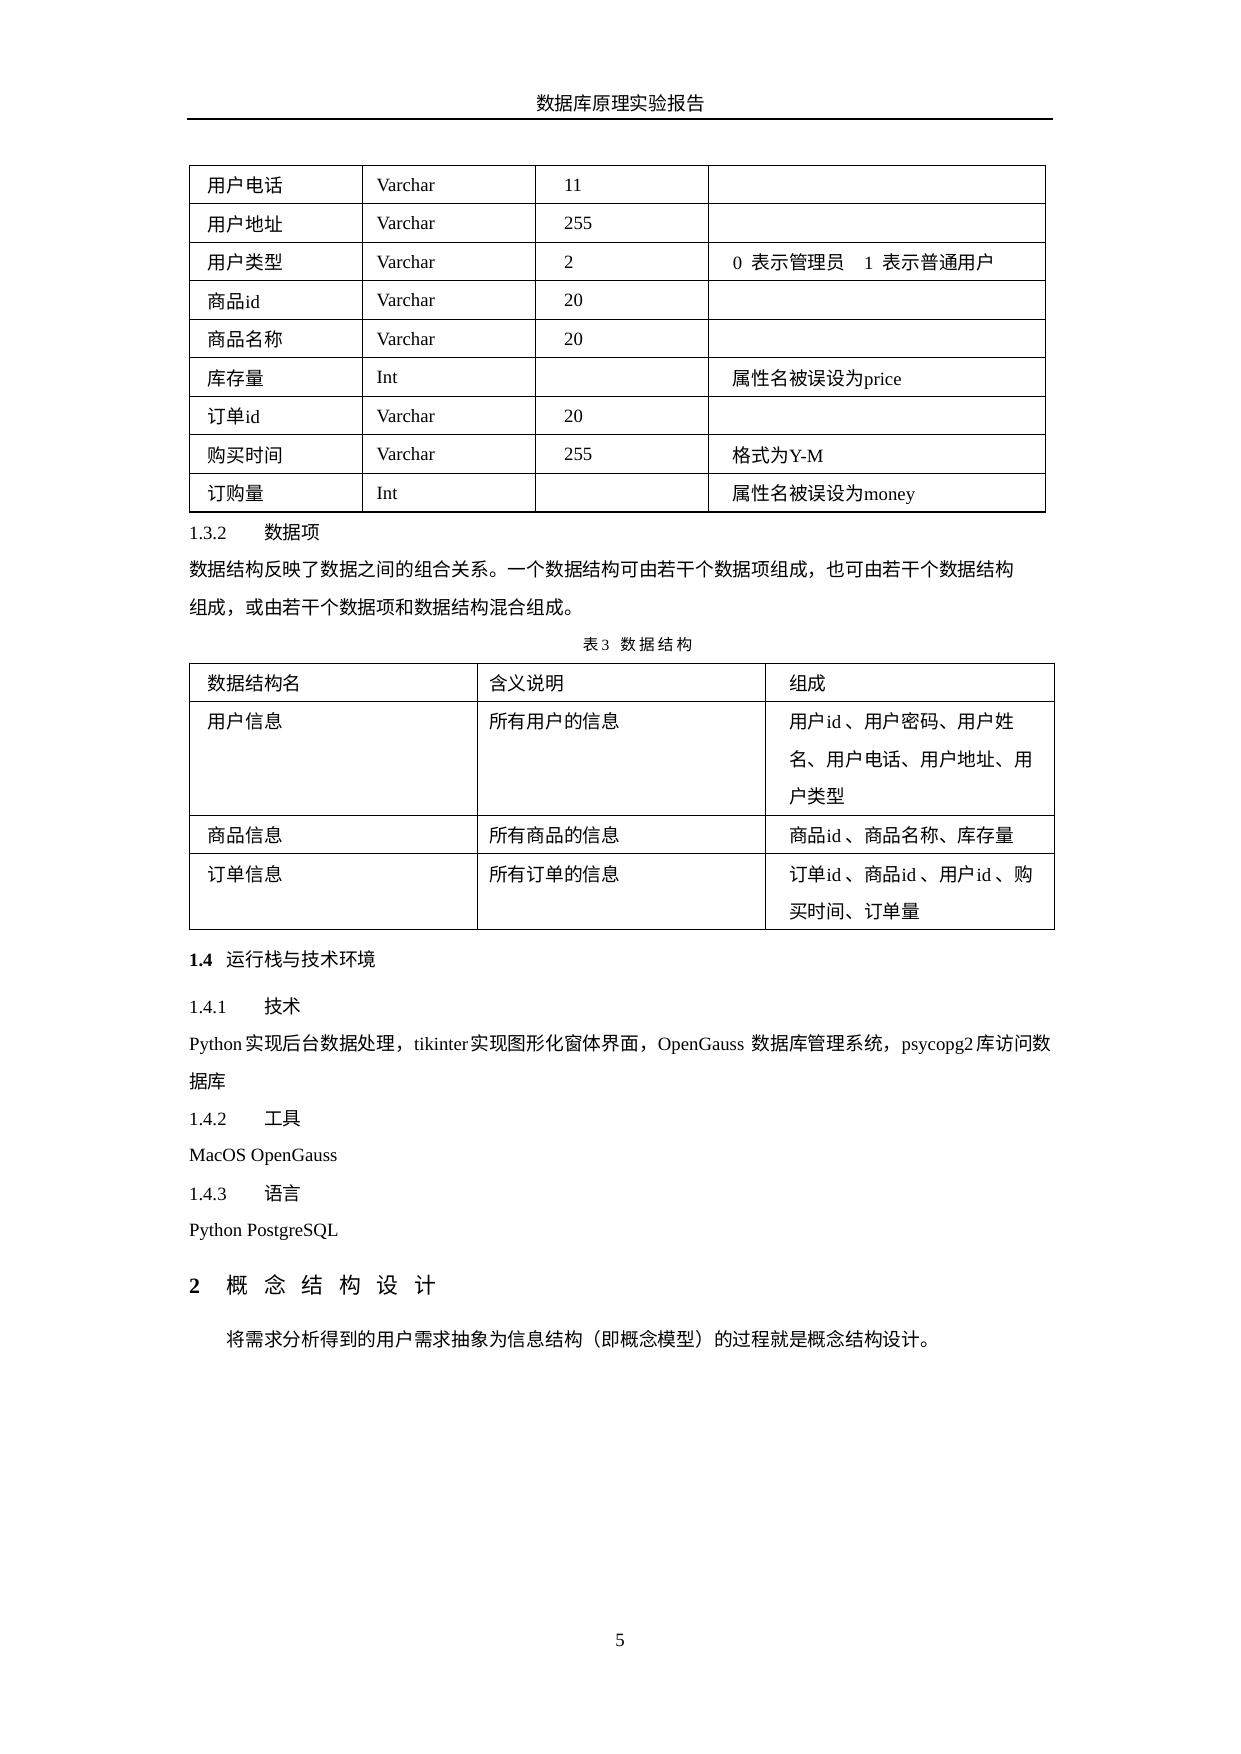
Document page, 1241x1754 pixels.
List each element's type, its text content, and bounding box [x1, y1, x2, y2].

table_cell Varchar [363, 243, 535, 280]
table_cell 格式为Y-M [709, 435, 1045, 473]
table_cell Varchar [363, 204, 535, 242]
table_cell 20 [536, 320, 708, 357]
subtitle 数据项 [189, 512, 1051, 550]
text Python PostgreSQL [189, 1211, 1051, 1249]
table_cell 20 [536, 281, 708, 319]
table_cell 用户电话 [190, 166, 362, 203]
table_cell Varchar [363, 281, 535, 319]
table_cell [709, 166, 1045, 203]
table_cell [709, 397, 1045, 434]
table_cell [536, 358, 708, 396]
table_cell Varchar [363, 166, 535, 203]
table_cell 20 [536, 397, 708, 434]
table_cell 商品信息 [190, 816, 477, 853]
table_cell [709, 281, 1045, 319]
table_cell 所有商品的信息 [478, 816, 765, 853]
table_cell 255 [536, 204, 708, 242]
table_cell 订单id、商品id、用户id、购买时间、订单量 [766, 854, 1054, 929]
text 数据结构反映了数据之间的组合关系。一个数据结构可由若干个数据项组成，也可由若干个数据结构 [189, 550, 1051, 587]
table_cell 用户信息 [190, 702, 477, 814]
table_cell 所有订单的信息 [478, 854, 765, 929]
table_cell Int [363, 358, 535, 396]
table_cell 用户类型 [190, 243, 362, 280]
table_cell 库存量 [190, 358, 362, 396]
table_cell Varchar [363, 320, 535, 357]
text 组成，或由若干个数据项和数据结构混合组成。 [189, 587, 1051, 625]
table_cell 11 [536, 166, 708, 203]
table_cell 商品id、商品名称、库存量 [766, 816, 1054, 853]
table_cell 2 [536, 243, 708, 280]
table_cell [709, 320, 1045, 357]
table_header 含义说明 [478, 664, 765, 701]
text 将需求分析得到的用户需求抽象为信息结构（即概念模型）的过程就是概念结构设计。 [189, 1320, 1051, 1357]
subtitle 概念结构设计 [189, 1266, 1051, 1303]
table_cell Varchar [363, 397, 535, 434]
table_cell 属性名被误设为price [709, 358, 1045, 396]
subtitle 工具 [189, 1099, 1051, 1136]
table_cell 所有用户的信息 [478, 702, 765, 814]
text MacOS OpenGauss [189, 1136, 1051, 1174]
table_cell 用户id、用户密码、用户姓名、用户电话、用户地址、用户类型 [766, 702, 1054, 814]
table_cell 商品id [190, 281, 362, 319]
table_cell 订单信息 [190, 854, 477, 929]
subtitle 运行栈与技术环境 [189, 939, 1051, 977]
table_cell 购买时间 [190, 435, 362, 473]
table_cell 用户地址 [190, 204, 362, 242]
table_cell 属性名被误设为money [709, 474, 1045, 511]
table_cell 订购量 [190, 474, 362, 511]
subtitle 技术 [189, 986, 1051, 1024]
text 表3数据结构 [189, 625, 1051, 662]
table_cell 0表示管理员 1表示普通用户 [709, 243, 1045, 280]
table_cell 订单id [190, 397, 362, 434]
table_header 数据结构名 [190, 664, 477, 701]
table_cell [536, 474, 708, 511]
table_cell 255 [536, 435, 708, 473]
table_cell 商品名称 [190, 320, 362, 357]
table_cell Int [363, 474, 535, 511]
text Python实现后台数据处理，tikinter实现图形化窗体界面，OpenGauss数据库管理系统，psycopg2库访问数据库 [189, 1024, 1051, 1099]
table_cell [709, 204, 1045, 242]
table_cell Varchar [363, 435, 535, 473]
subtitle 语言 [189, 1174, 1051, 1211]
table_header 组成 [766, 664, 1054, 701]
